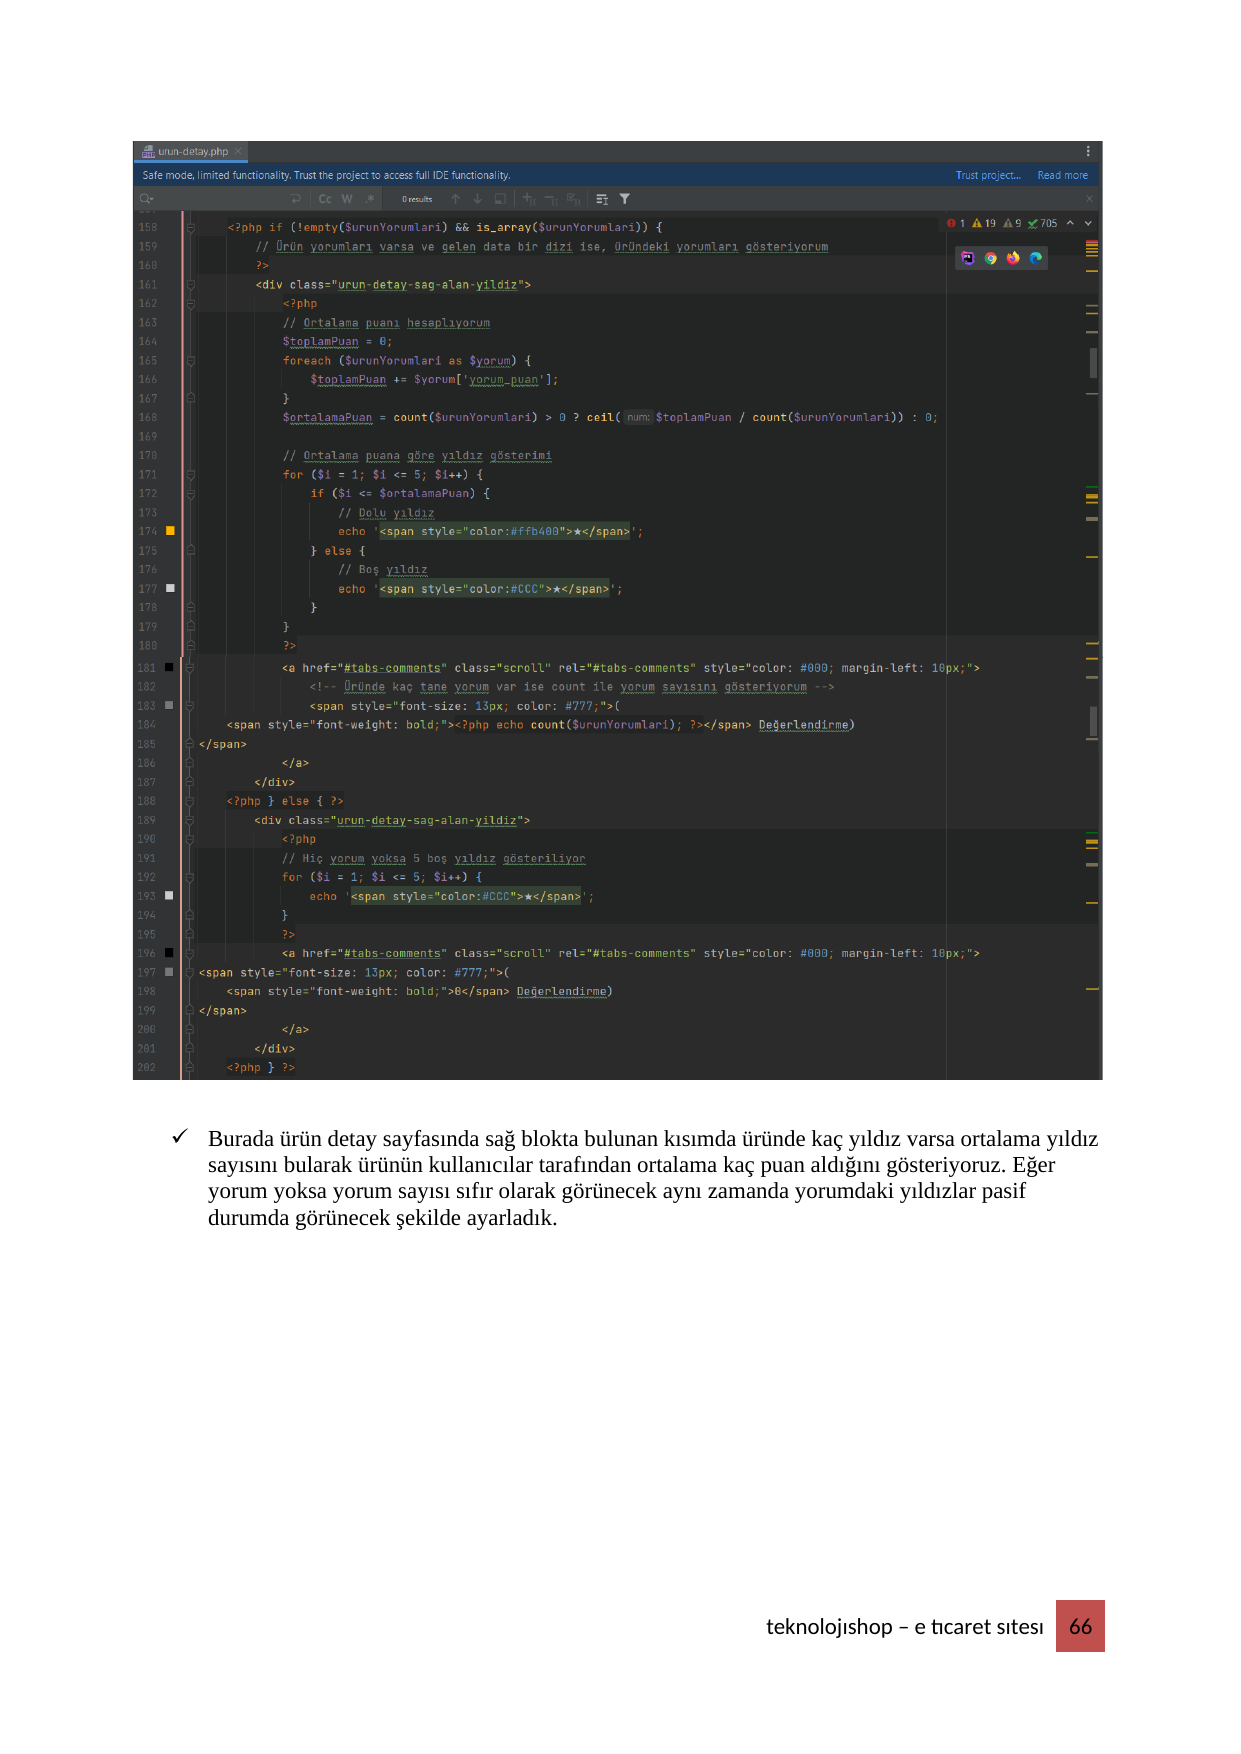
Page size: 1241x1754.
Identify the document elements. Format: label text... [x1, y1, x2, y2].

list Burada ürün detay sayfasında sağ blokta bulunan kısımda üründe kaç yıldız varsa ortalama yıldız sayısını bularak ürünün kullanıcılar tarafından ortalama kaç puan aldığını gösteriyoruz. Eğer yorum yoksa yorum sayısı sıfır olarak görünecek aynı zamanda yorumdaki yıldızlar pasif durumda görünecek şekilde ayarladık. [170, 1125, 1105, 1230]
picture [132, 141, 1103, 1080]
